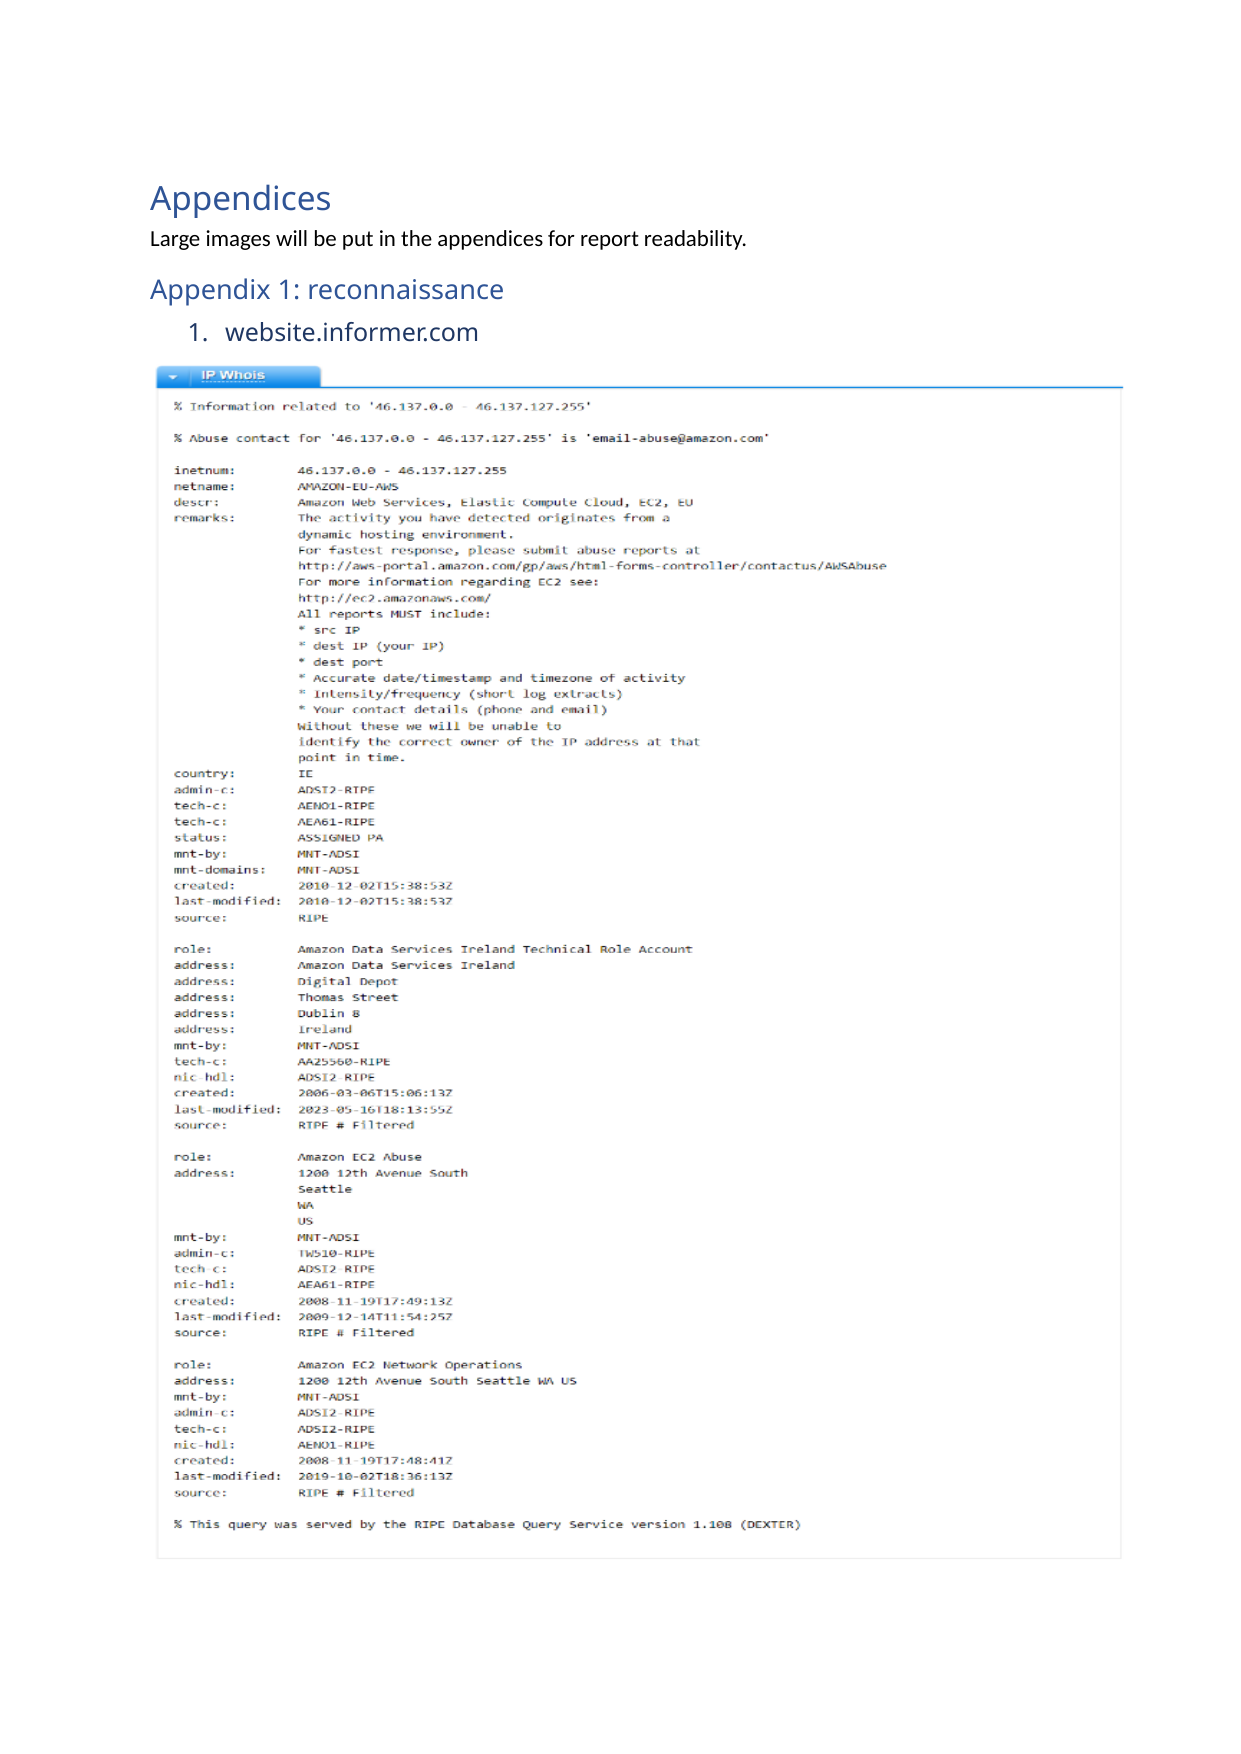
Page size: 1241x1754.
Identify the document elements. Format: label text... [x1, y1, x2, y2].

text Large images will be put in the appendices for report readability. [150, 224, 1090, 252]
picture [150, 358, 1138, 1577]
subtitle website.informer.com [187, 315, 1090, 349]
subtitle Appendix 1: reconnaissance [150, 271, 1090, 308]
subtitle Appendices [150, 175, 1090, 220]
